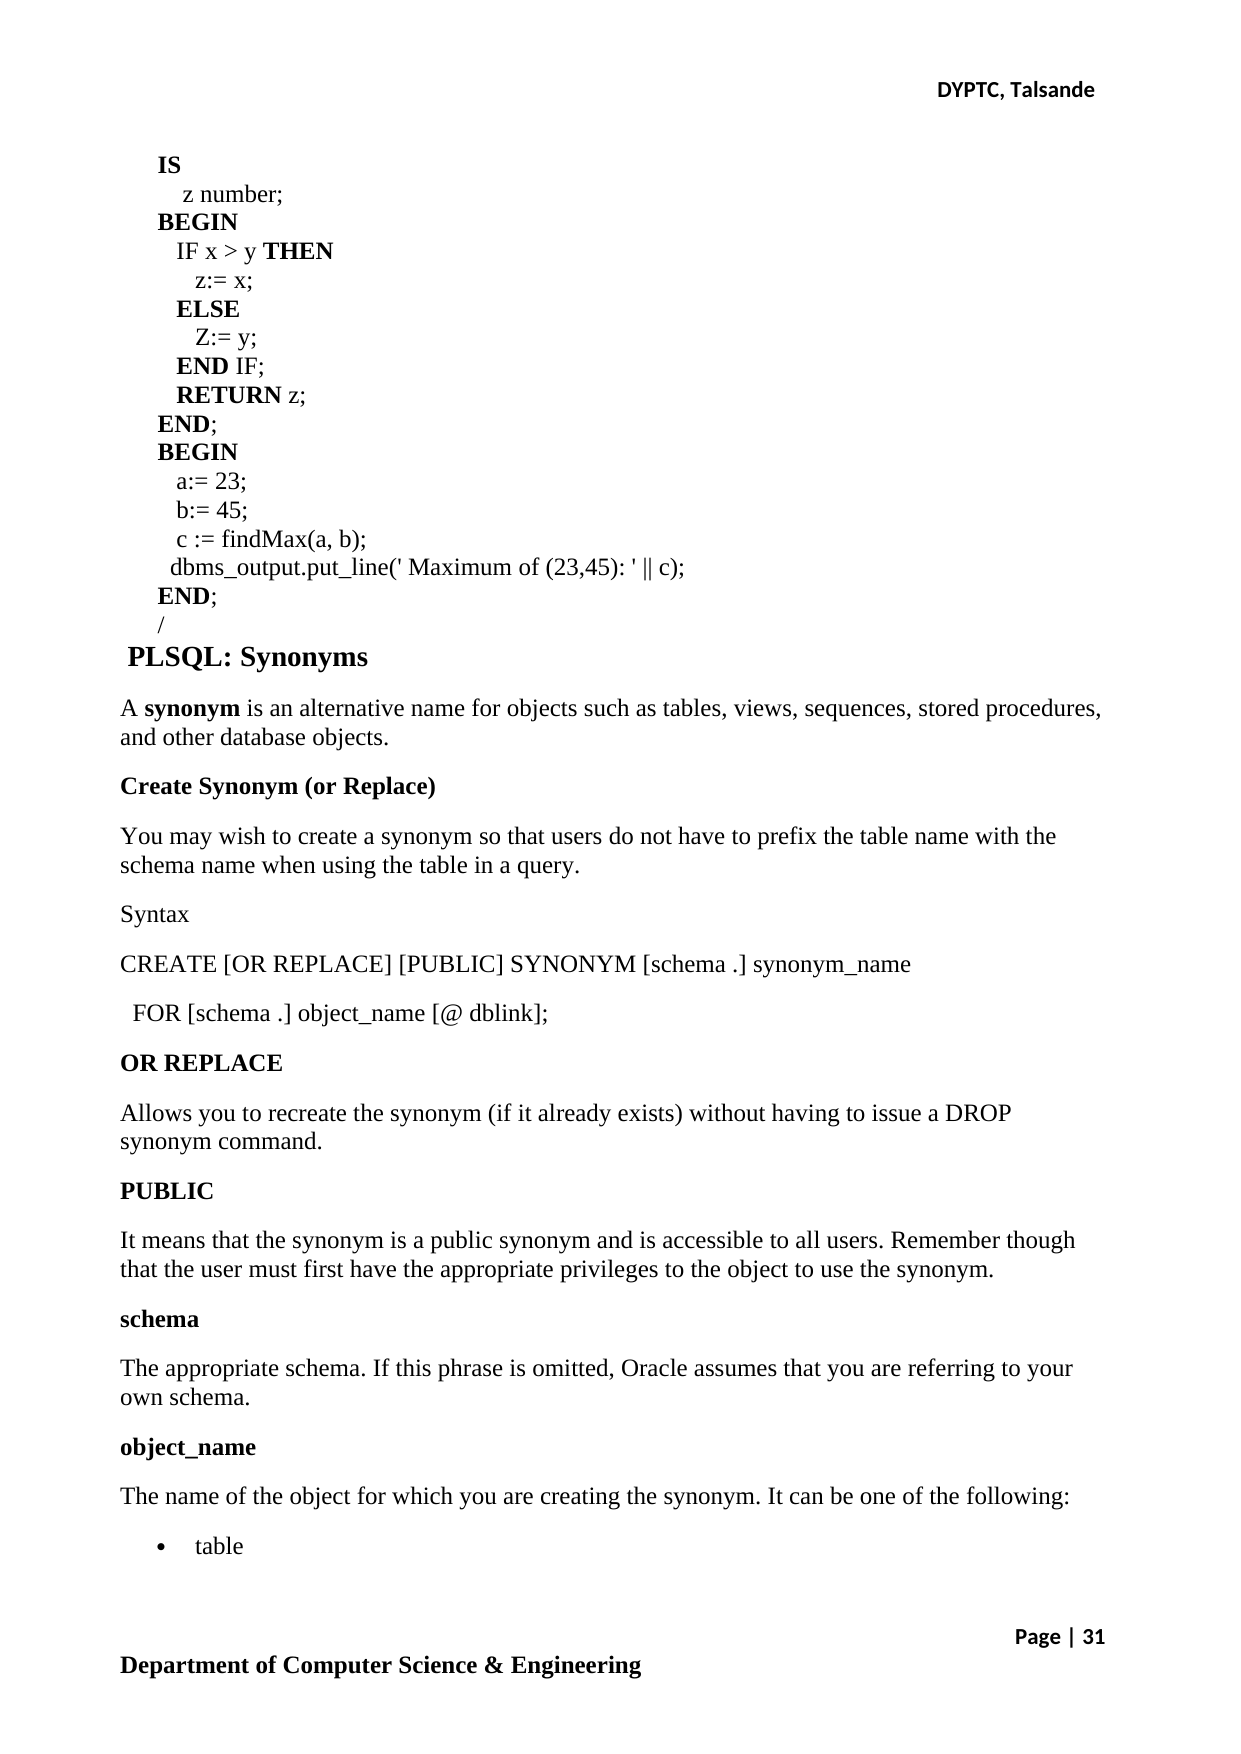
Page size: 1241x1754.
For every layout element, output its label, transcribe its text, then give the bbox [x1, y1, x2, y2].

text Create Synonym (or Replace) [120, 771, 1105, 800]
text END IF; [157, 351, 1105, 380]
text A synonym is an alternative name for objects such as tables, views, sequences, stored procedures, and other database objects. [120, 693, 1105, 751]
text The appropriate schema. If this phrase is omitted, Oracle assumes that you are referring to your own schema. [120, 1353, 1105, 1411]
text z number; [157, 179, 1105, 207]
text IF x > y THEN [157, 236, 1105, 265]
text PUBLIC [120, 1176, 1105, 1205]
text IS [157, 150, 1105, 179]
text Syntax [120, 899, 1105, 928]
text The name of the object for which you are creating the synonym. It can be one of the following: [120, 1481, 1105, 1510]
text CREATE [OR REPLACE] [PUBLIC] SYNONYM [schema .] synonym_name [120, 949, 1105, 978]
text c := findMax(a, b); [157, 524, 1105, 552]
text dbms_output.put_line(' Maximum of (23,45): ' || c); [157, 552, 1105, 581]
text OR REPLACE [120, 1048, 1105, 1077]
text schema [120, 1304, 1105, 1333]
text BEGIN [157, 207, 1105, 236]
text END; [157, 581, 1105, 610]
text / [157, 610, 1105, 639]
text Allows you to recreate the synonym (if it already exists) without having to issue a DROP synonym command. [120, 1098, 1105, 1155]
list table [157, 1531, 1105, 1560]
text It means that the synonym is a public synonym and is accessible to all users. Remember though that the user must first have the appropriate privileges to the object to use the synonym. [120, 1226, 1105, 1283]
text b:= 45; [157, 495, 1105, 524]
text RETURN z; [157, 380, 1105, 409]
text BEGIN [157, 437, 1105, 466]
text Z:= y; [157, 322, 1105, 351]
text END; [157, 409, 1105, 437]
text ELSE [157, 294, 1105, 322]
text You may wish to create a synonym so that users do not have to prefix the table name with the schema name when using the table in a query. [120, 821, 1105, 878]
text PLSQL: Synonyms [120, 639, 1105, 672]
text object_name [120, 1432, 1105, 1461]
text z:= x; [157, 265, 1105, 294]
text a:= 23; [157, 466, 1105, 495]
text FOR [schema .] object_name [@ dblink]; [120, 998, 1105, 1027]
